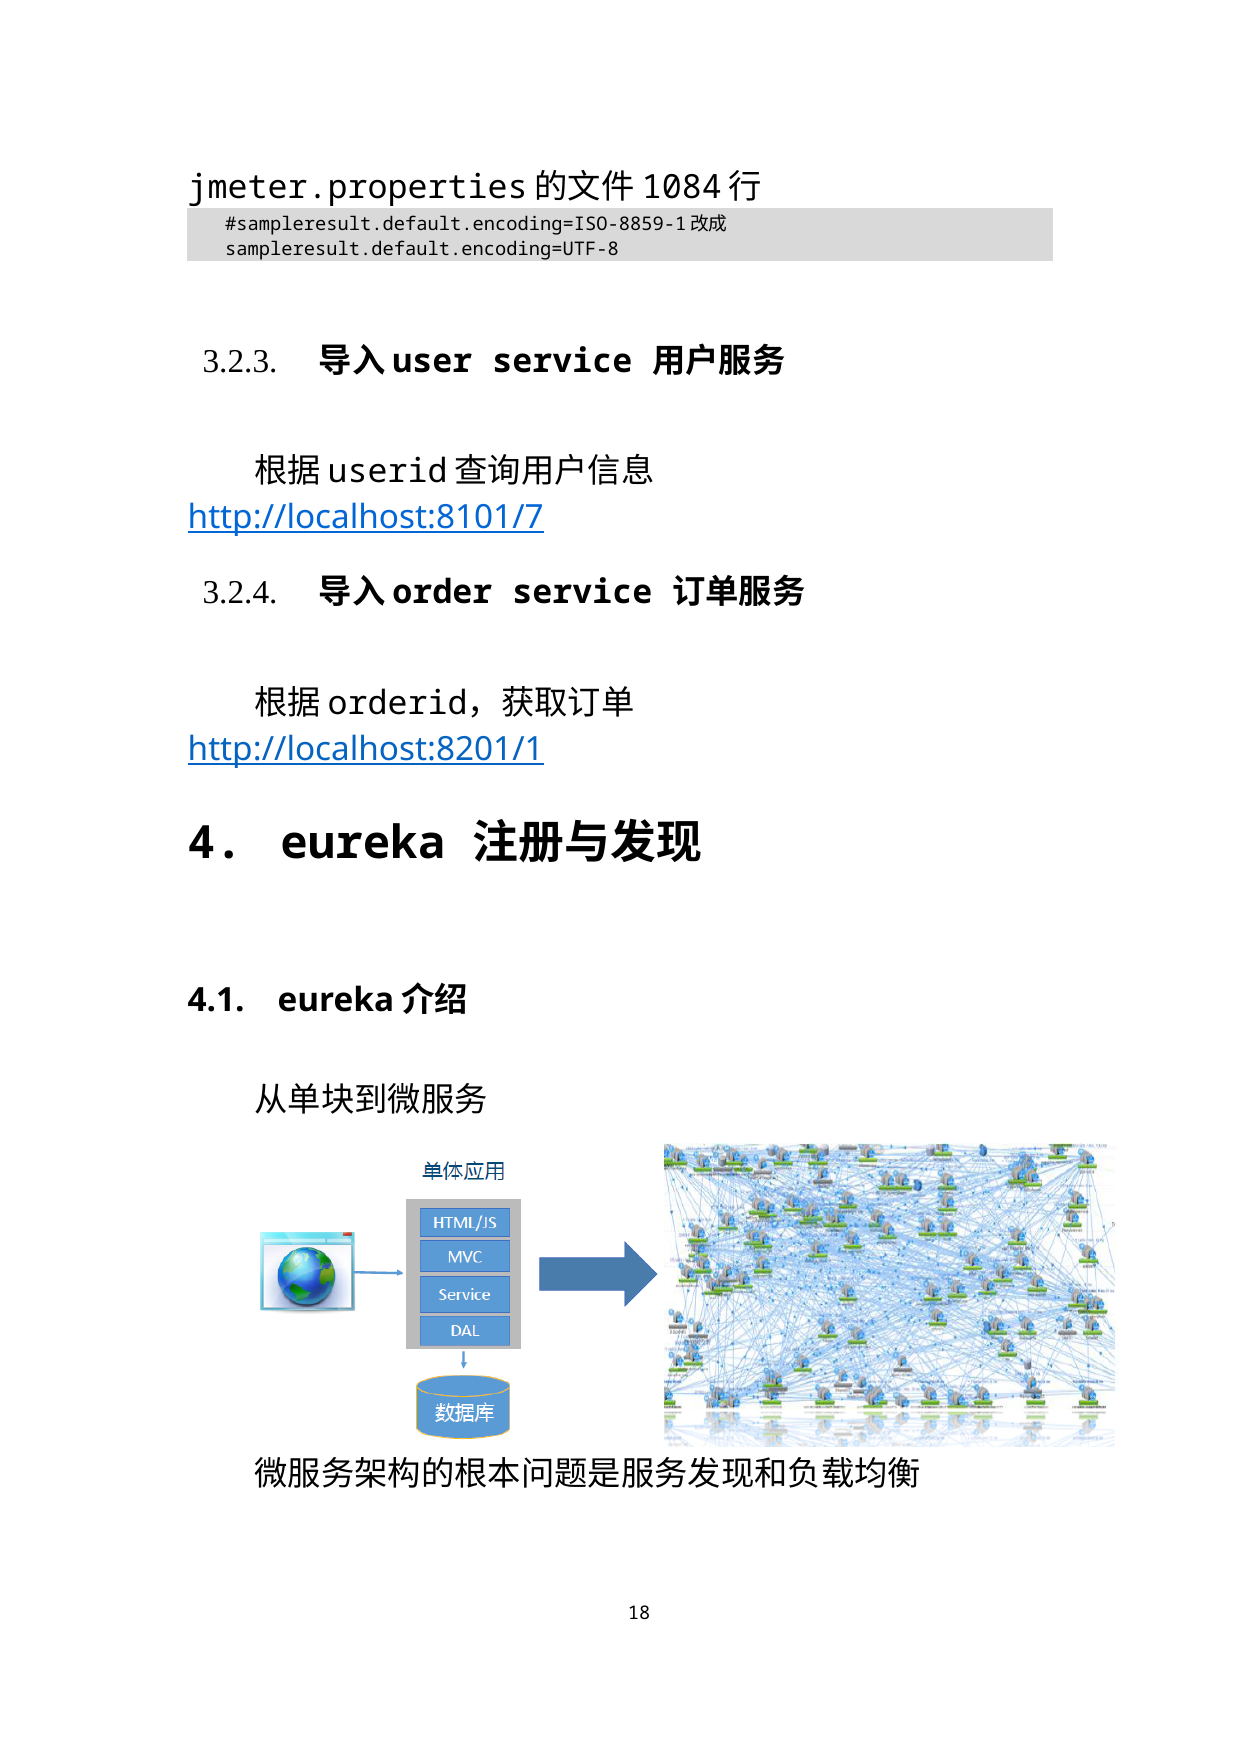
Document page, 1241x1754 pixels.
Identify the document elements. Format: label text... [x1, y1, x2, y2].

text sampleresult.default.encoding=UTF-8 [187, 235, 1053, 261]
text 从单块到微服务 [187, 1072, 1053, 1121]
text 微服务架构的根本问题是服务发现和负载均衡 [187, 1447, 1053, 1495]
subtitle 导入order service 订单服务 [202, 565, 1053, 614]
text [187, 160, 1053, 208]
picture [254, 1120, 1120, 1447]
subtitle eureka介绍 [187, 973, 1053, 1021]
text 根据orderid，获取订单 http://localhost:8201/1 [187, 676, 1053, 770]
subtitle 导入user service 用户服务 [202, 333, 1053, 382]
text 根据userid查询用户信息 http://localhost:8101/7 [187, 444, 1053, 538]
text #sampleresult.default.encoding=ISO-8859-1改成 [187, 208, 1053, 235]
subtitle eureka 注册与发现 [187, 805, 1053, 872]
